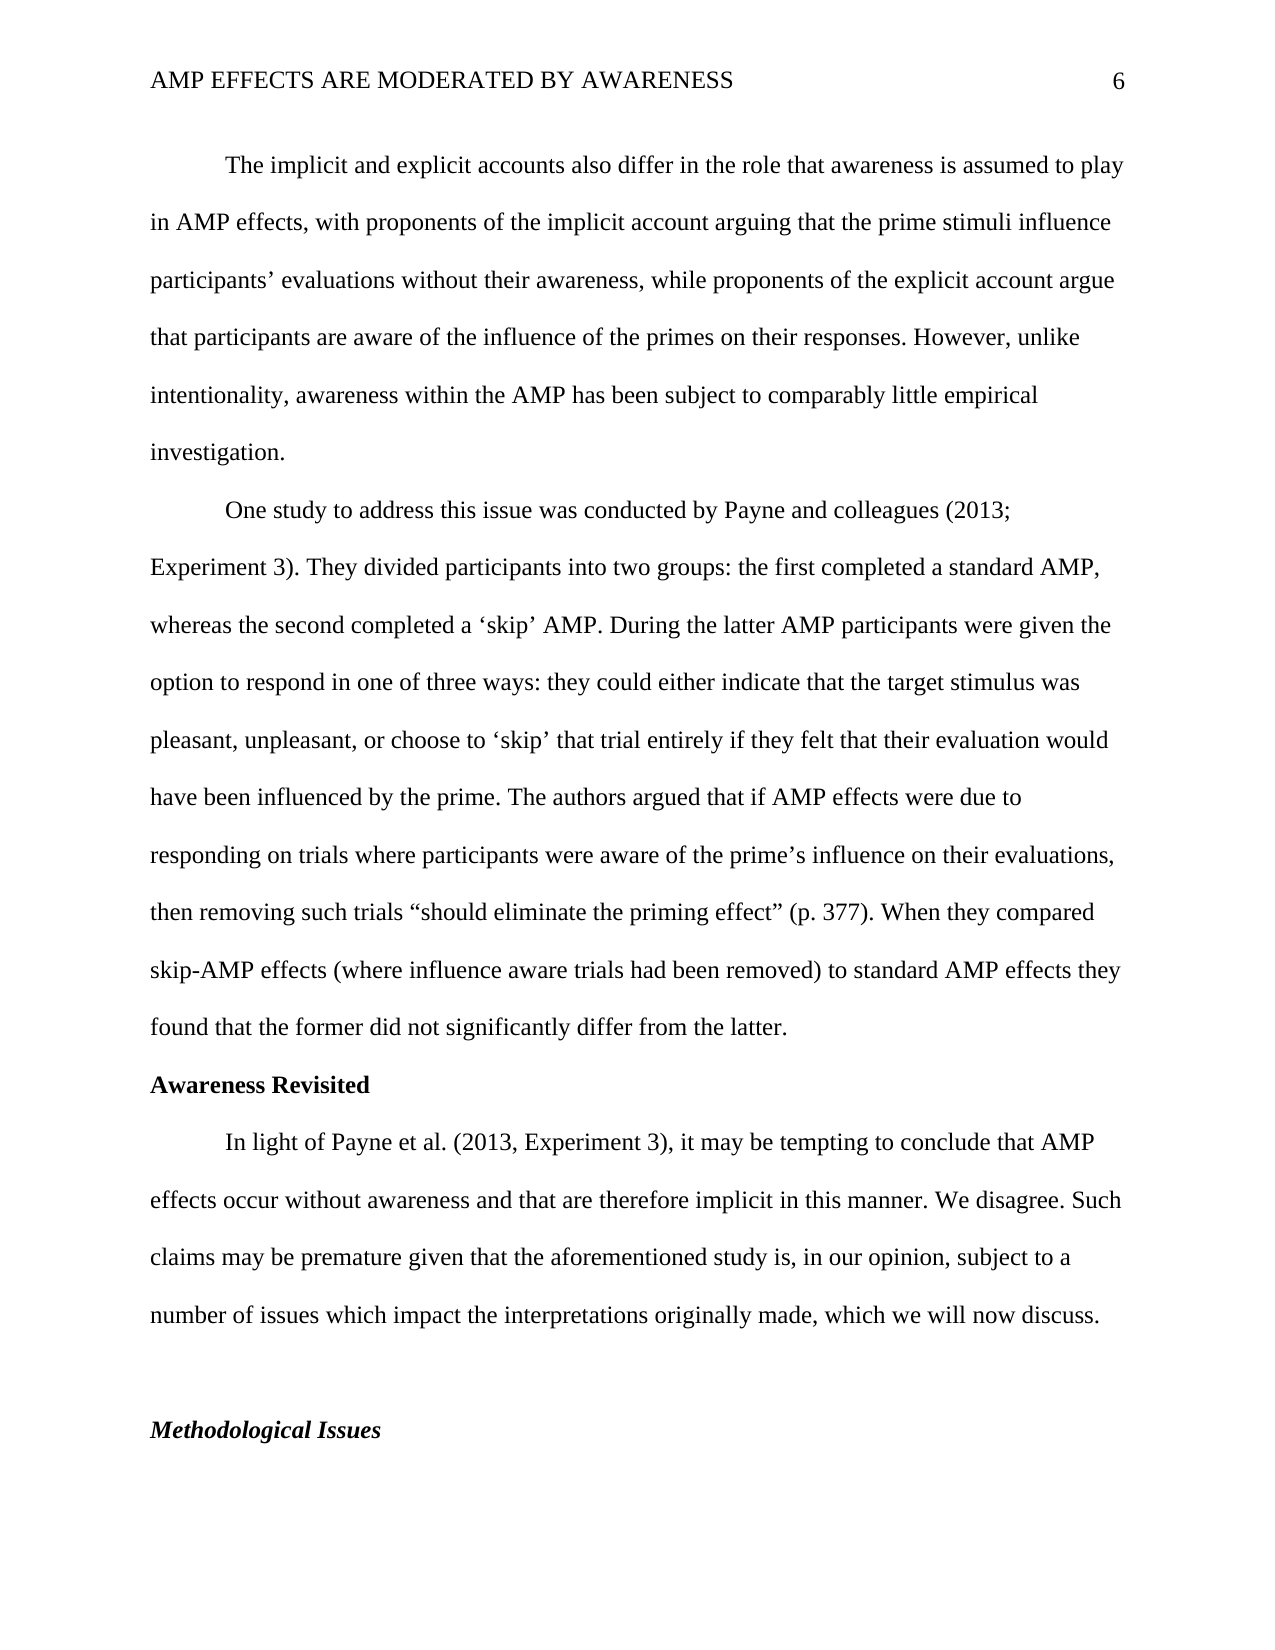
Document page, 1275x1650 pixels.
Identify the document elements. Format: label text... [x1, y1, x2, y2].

subtitle Methodological Issues [150, 1415, 1125, 1444]
text The implicit and explicit accounts also differ in the role that awareness is assumed to play in AMP effects, with proponents of the implicit account arguing that the prime stimuli influence participants’ evaluations without their awareness, while proponents of the explicit account argue that participants are aware of the influence of the primes on their responses. However, unlike intentionality, awareness within the AMP has been subject to comparably little empirical investigation. [150, 150, 1125, 466]
text In light of Payne et al. (2013, Experiment 3), it may be tempting to conclude that AMP effects occur without awareness and that are therefore implicit in this manner. We disagree. Such claims may be premature given that the aforementioned study is, in our opinion, subject to a number of issues which impact the interpretations originally made, which we will now discuss. [150, 1127, 1125, 1329]
subtitle Awareness Revisited [150, 1070, 1125, 1099]
text One study to address this issue was conducted by Payne and colleagues (2013; Experiment 3). They divided participants into two groups: the first completed a standard AMP, whereas the second completed a ‘skip’ AMP. During the latter AMP participants were given the option to respond in one of three ways: they could either indicate that the target stimulus was pleasant, unpleasant, or choose to ‘skip’ that trial entirely if they felt that their evaluation would have been influenced by the prime. The authors argued that if AMP effects were due to responding on trials where participants were aware of the prime’s influence on their evaluations, then removing such trials “should eliminate the priming effect” (p. 377). When they compared skip-AMP effects (where influence aware trials had been removed) to standard AMP effects they found that the former did not significantly differ from the latter. [150, 495, 1125, 1041]
